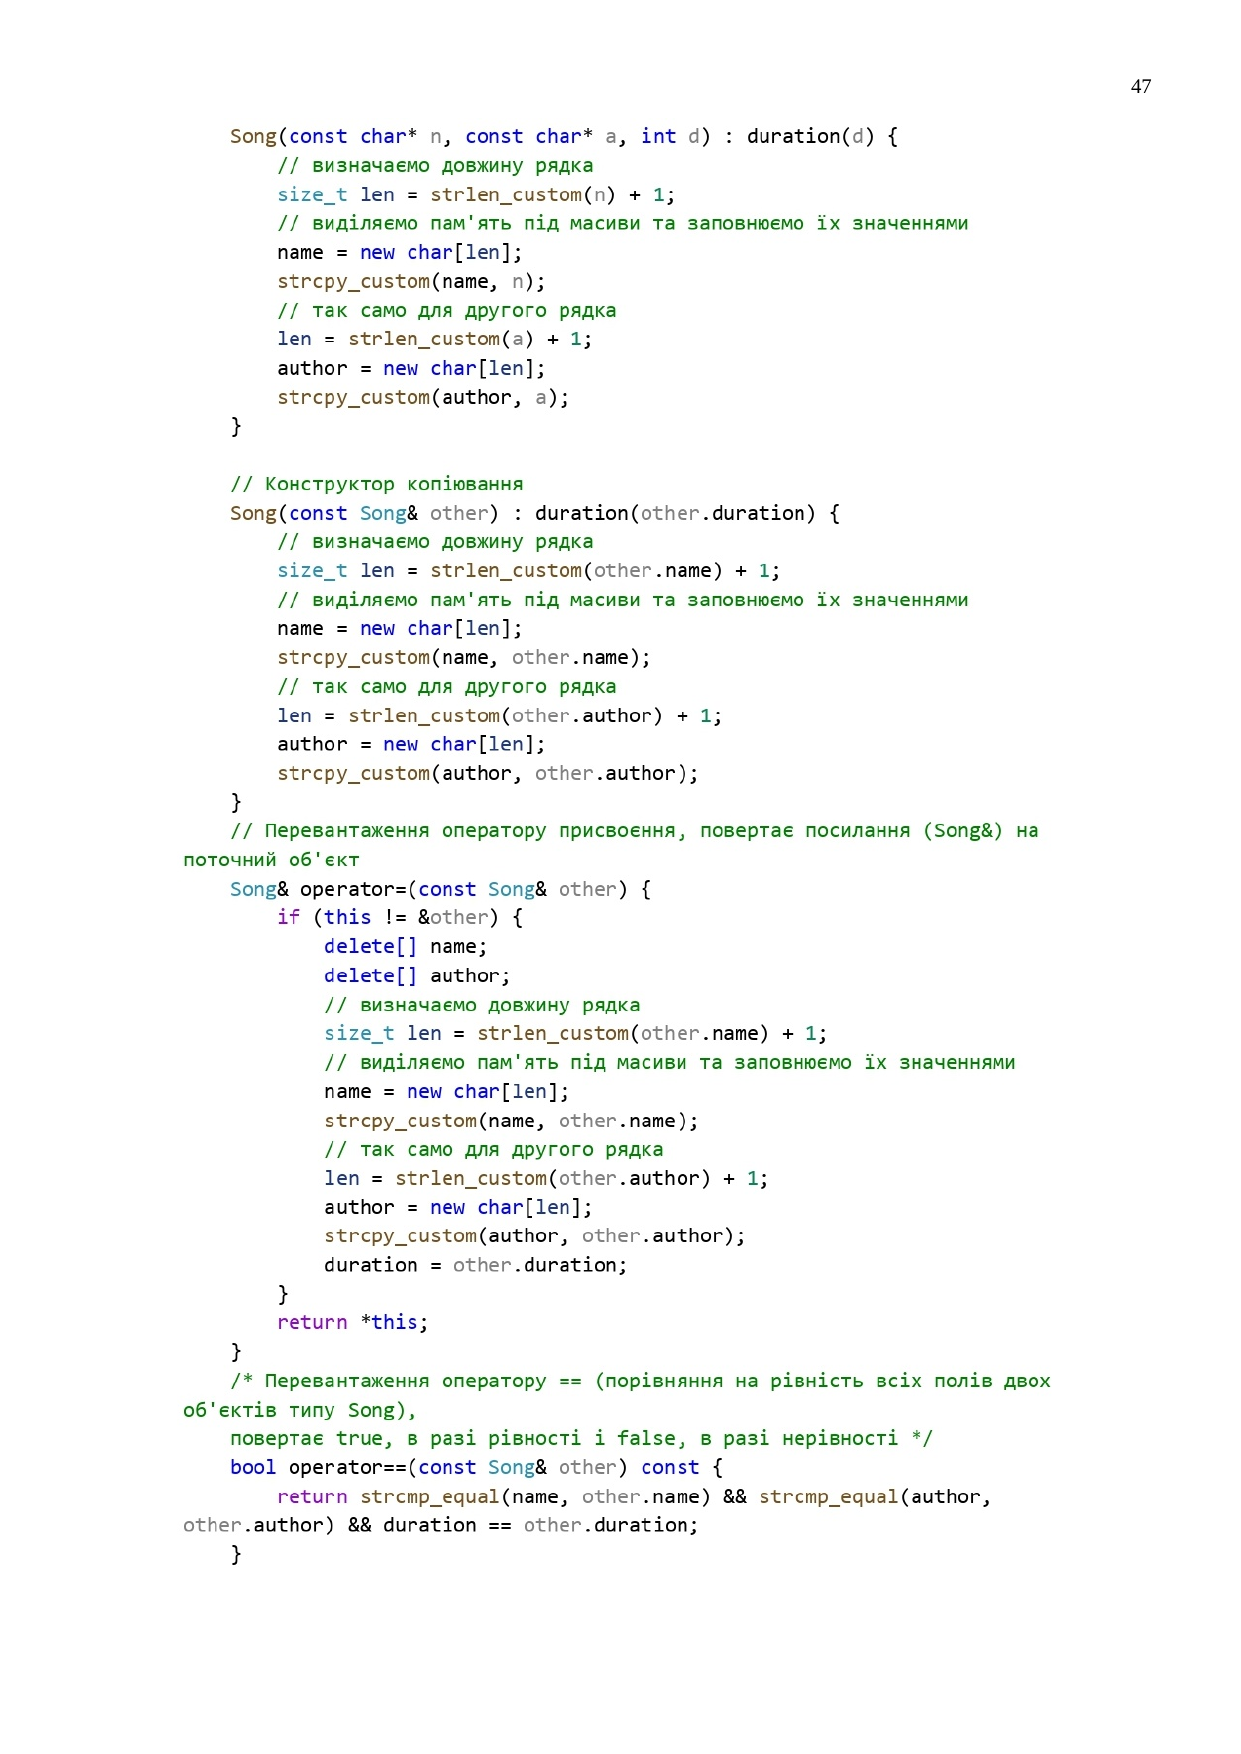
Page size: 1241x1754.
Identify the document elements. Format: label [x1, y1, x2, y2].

picture [177, 118, 1152, 1606]
